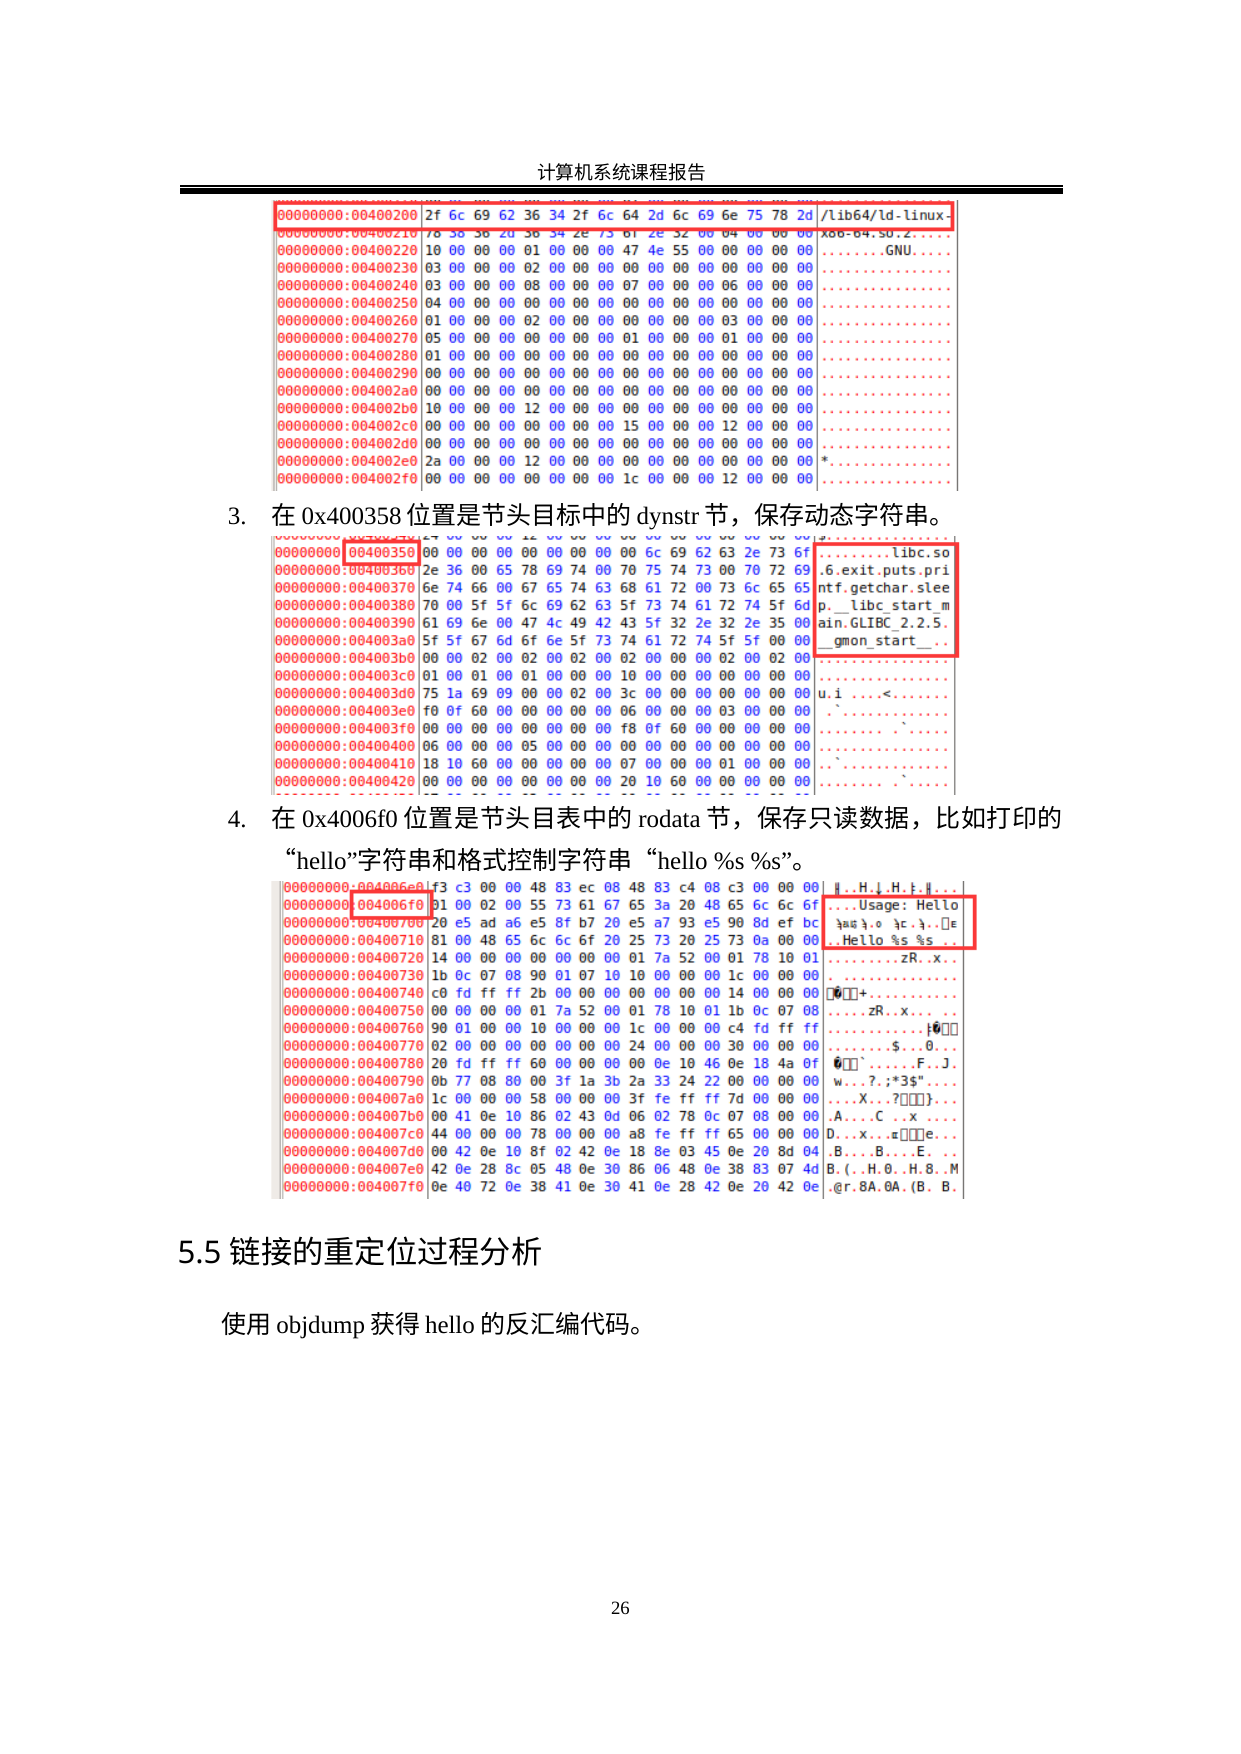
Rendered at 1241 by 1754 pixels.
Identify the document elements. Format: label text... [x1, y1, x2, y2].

list 在0x4006f0位置是节头目表中的rodata节，保存只读数据，比如打印的“hello”字符串和格式控制字符串“hello %s %s”。 [228, 798, 1063, 876]
text 使用objdump获得hello的反汇编代码。 [177, 1304, 1063, 1341]
list 在0x400358位置是节头目标中的dynstr节，保存动态字符串。 [228, 495, 1063, 531]
picture [271, 881, 983, 1199]
subtitle 5.5 链接的重定位过程分析 [177, 1227, 1063, 1273]
picture [271, 200, 972, 491]
picture [271, 536, 968, 795]
